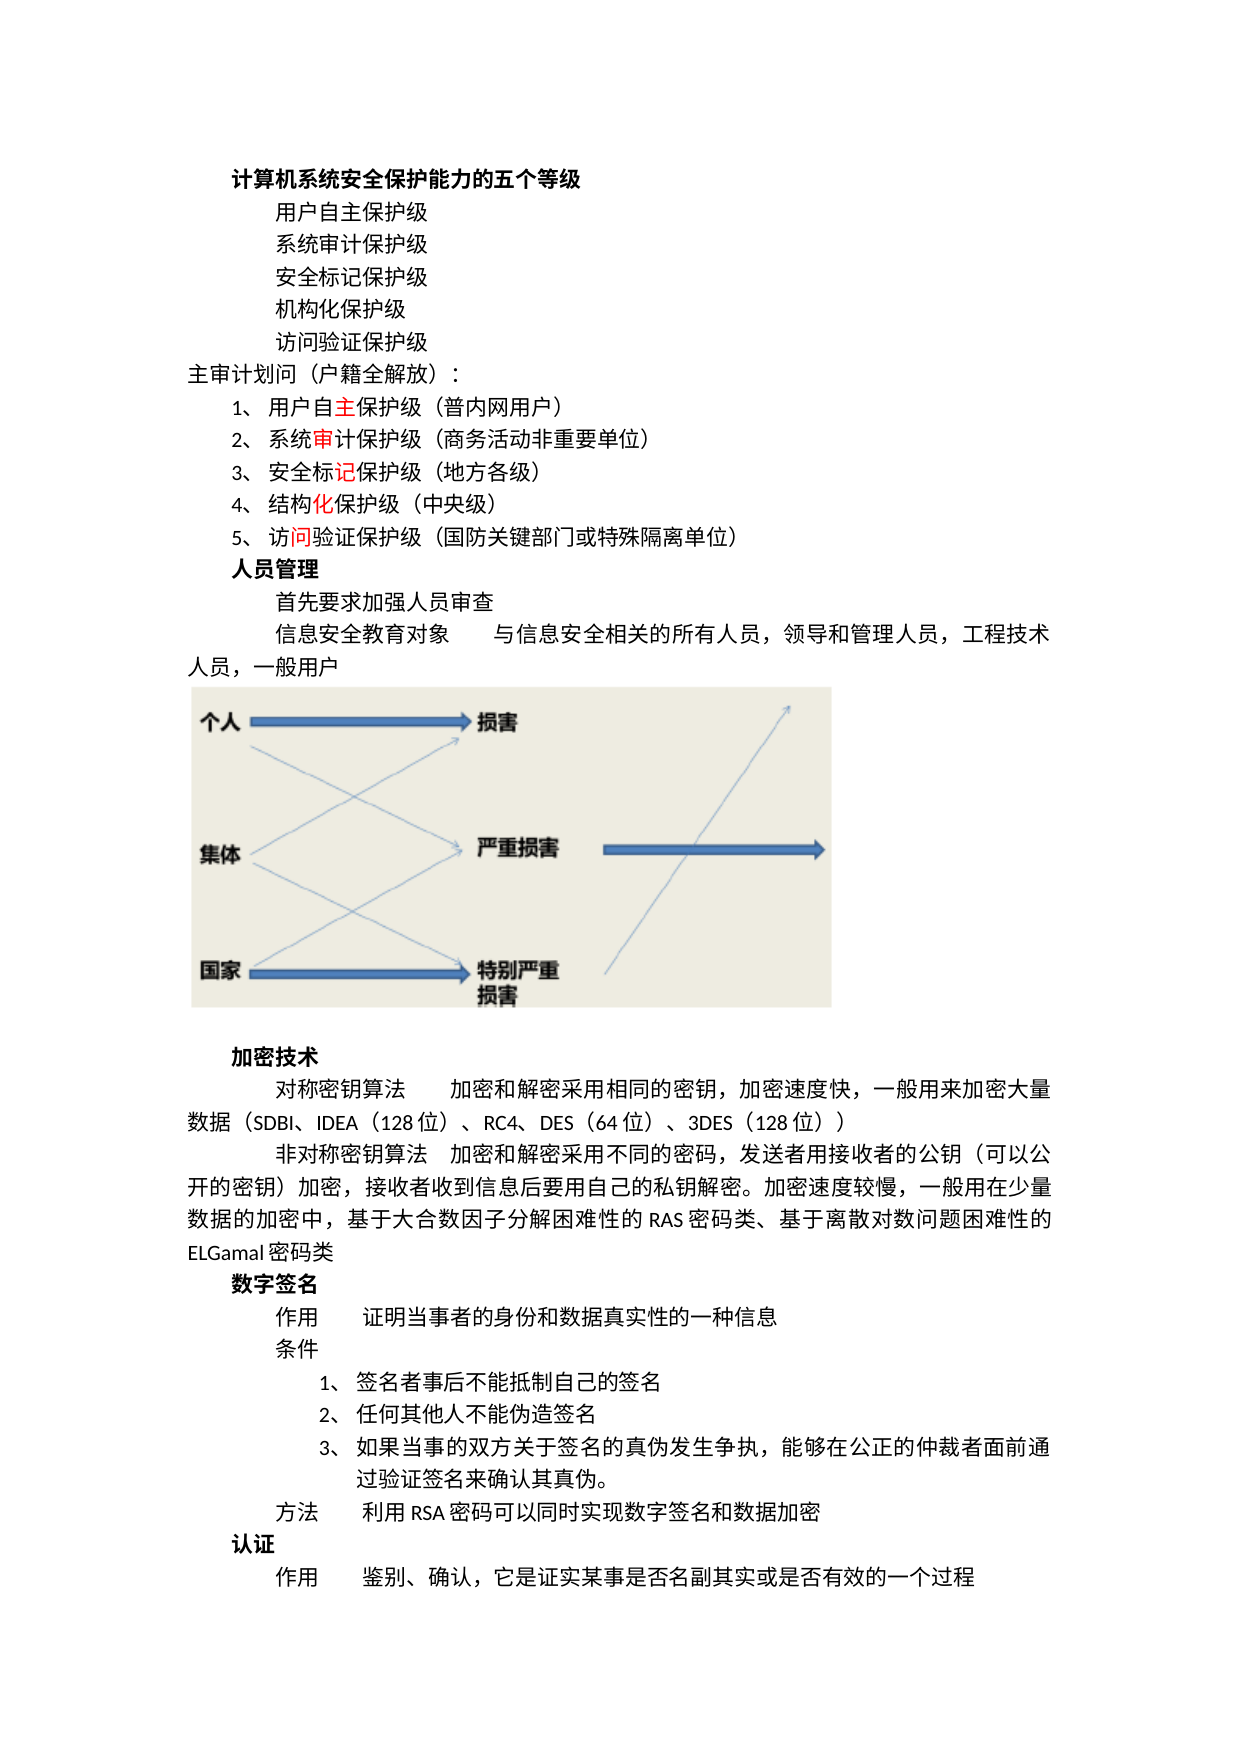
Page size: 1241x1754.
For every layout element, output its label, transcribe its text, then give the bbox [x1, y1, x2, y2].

text 系统审计保护级 [187, 227, 1053, 259]
text 作用 证明当事者的身份和数据真实性的一种信息 [187, 1299, 1053, 1332]
text 方法 利用RSA密码可以同时实现数字签名和数据加密 [187, 1494, 1053, 1527]
text 对称密钥算法 加密和解密采用相同的密钥，加密速度快，一般用来加密大量数据（SDBI、IDEA（128位）、RC4、DES（64位）、3DES（128位）） [187, 1072, 1053, 1137]
list 系统审计保护级（商务活动非重要单位） [231, 422, 1053, 454]
text 数字签名 [187, 1267, 1053, 1299]
list 如果当事的双方关于签名的真伪发生争执，能够在公正的仲裁者面前通过验证签名来确认其真伪。 [319, 1429, 1053, 1494]
list 安全标记保护级（地方各级） [231, 454, 1053, 487]
text 主审计划问（户籍全解放）： [187, 357, 1053, 389]
list 结构化保护级（中央级） [231, 487, 1053, 519]
list 任何其他人不能伪造签名 [319, 1397, 1053, 1429]
text 计算机系统安全保护能力的五个等级 [187, 162, 1053, 194]
text 用户自主保护级 [187, 194, 1053, 227]
text 加密技术 [187, 1039, 1053, 1072]
text 人员管理 [187, 552, 1053, 584]
text 条件 [187, 1332, 1053, 1364]
picture [187, 682, 835, 1025]
list 签名者事后不能抵制自己的签名 [319, 1364, 1053, 1397]
text 非对称密钥算法 加密和解密采用不同的密码，发送者用接收者的公钥（可以公开的密钥）加密，接收者收到信息后要用自己的私钥解密。加密速度较慢，一般用在少量数据的加密中，基于大合数因子分解困难性的RAS密码类、基于离散对数问题困难性的ELGamal密码类 [187, 1137, 1053, 1267]
text 信息安全教育对象 与信息安全相关的所有人员，领导和管理人员，工程技术人员，一般用户 [187, 617, 1053, 682]
list 用户自主保护级（普内网用户） [231, 389, 1053, 422]
text 作用 鉴别、确认，它是证实某事是否名副其实或是否有效的一个过程 [187, 1559, 1053, 1592]
text 安全标记保护级 [187, 259, 1053, 292]
text 认证 [187, 1527, 1053, 1559]
list 访问验证保护级（国防关键部门或特殊隔离单位） [231, 519, 1053, 552]
text 首先要求加强人员审查 [187, 584, 1053, 617]
text 机构化保护级 [187, 292, 1053, 324]
text 访问验证保护级 [187, 324, 1053, 357]
